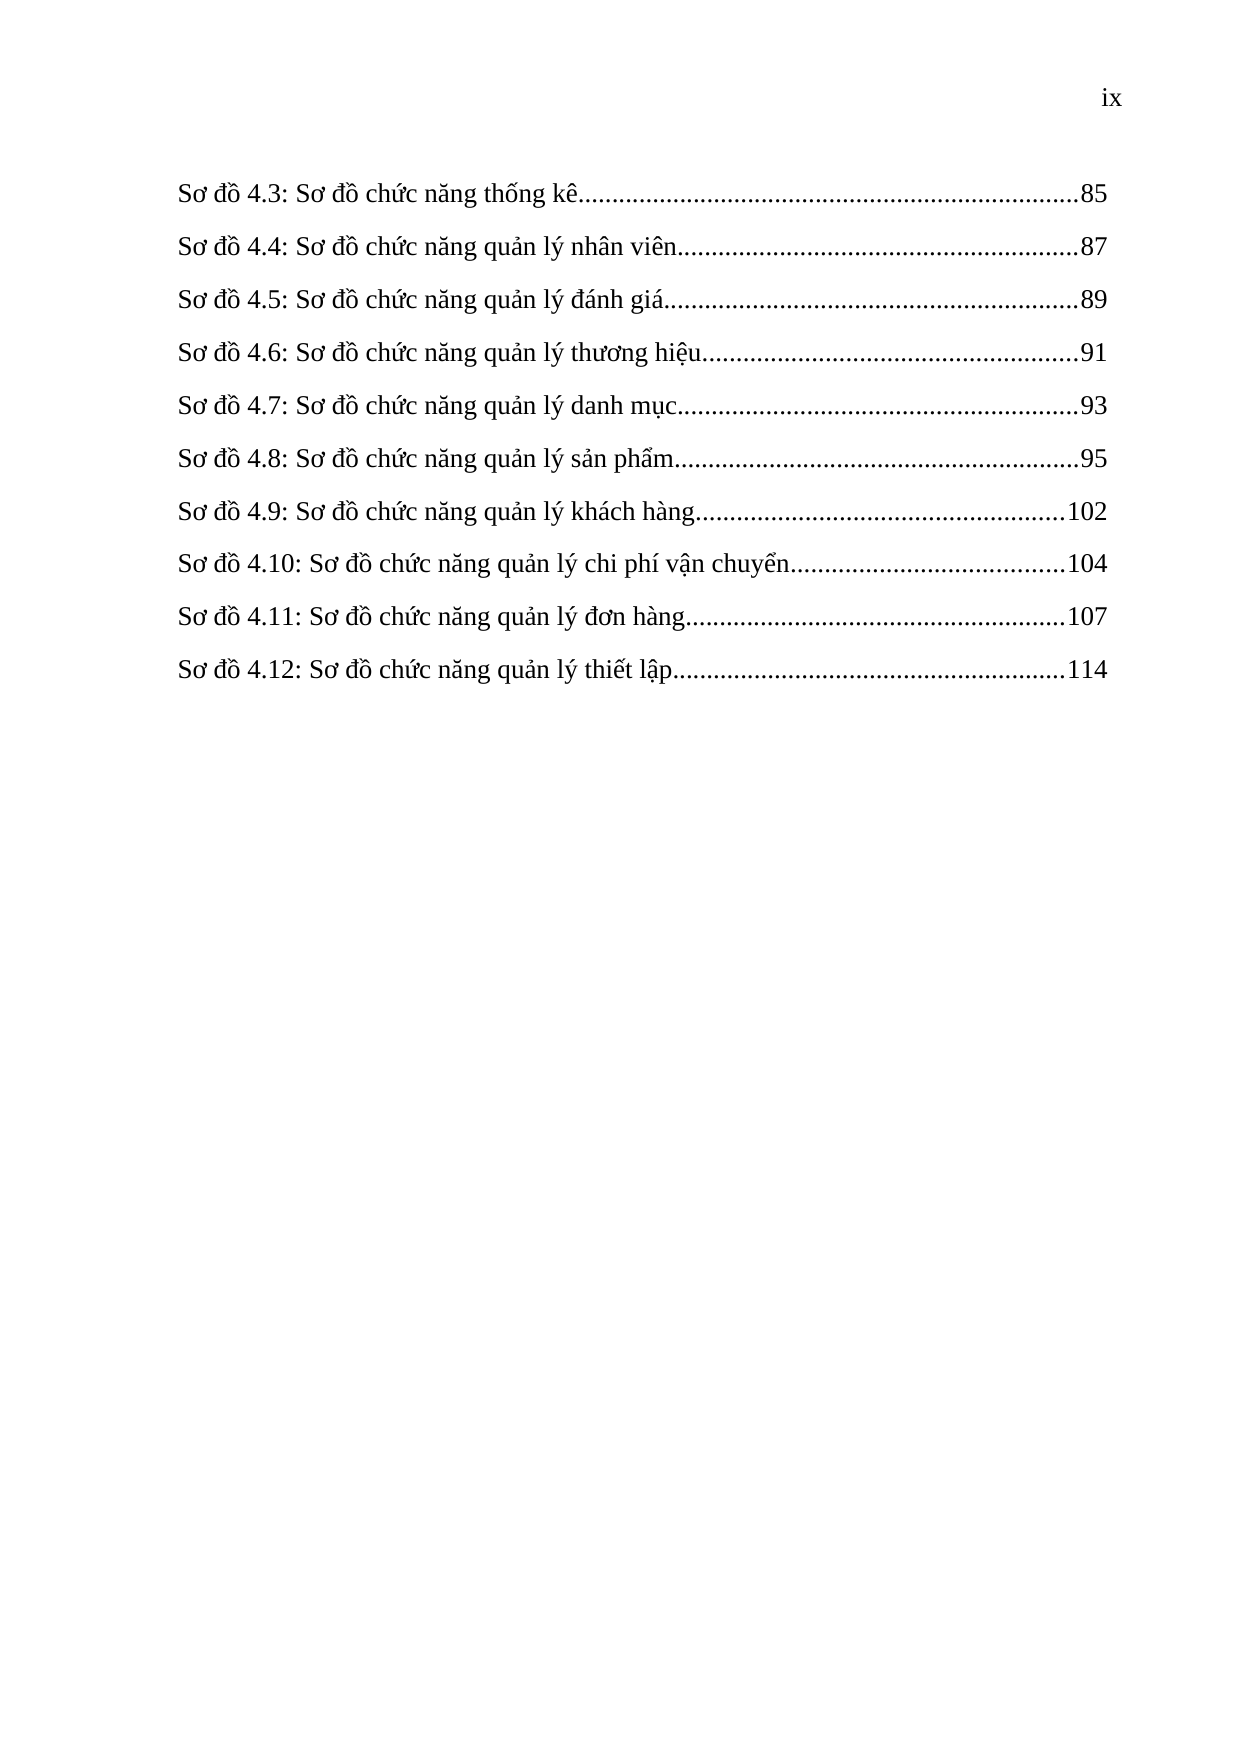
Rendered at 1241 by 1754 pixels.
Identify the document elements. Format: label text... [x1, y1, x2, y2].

text Sơ đồ 4.6: Sơ đồ chức năng quản lý thương hiệu 91 [177, 336, 1122, 367]
text Sơ đồ 4.5: Sơ đồ chức năng quản lý đánh giá 89 [177, 283, 1122, 314]
text Sơ đồ 4.4: Sơ đồ chức năng quản lý nhân viên 87 [177, 230, 1122, 261]
text Sơ đồ 4.9: Sơ đồ chức năng quản lý khách hàng 102 [177, 495, 1122, 526]
text Sơ đồ 4.7: Sơ đồ chức năng quản lý danh mục 93 [177, 389, 1122, 420]
text Sơ đồ 4.12: Sơ đồ chức năng quản lý thiết lập 114 [177, 653, 1122, 684]
text Sơ đồ 4.8: Sơ đồ chức năng quản lý sản phẩm 95 [177, 442, 1122, 473]
text Sơ đồ 4.10: Sơ đồ chức năng quản lý chi phí vận chuyển 104 [177, 548, 1122, 579]
text Sơ đồ 4.11: Sơ đồ chức năng quản lý đơn hàng 107 [177, 601, 1122, 632]
text Sơ đồ 4.3: Sơ đồ chức năng thống kê 85 [177, 177, 1122, 208]
